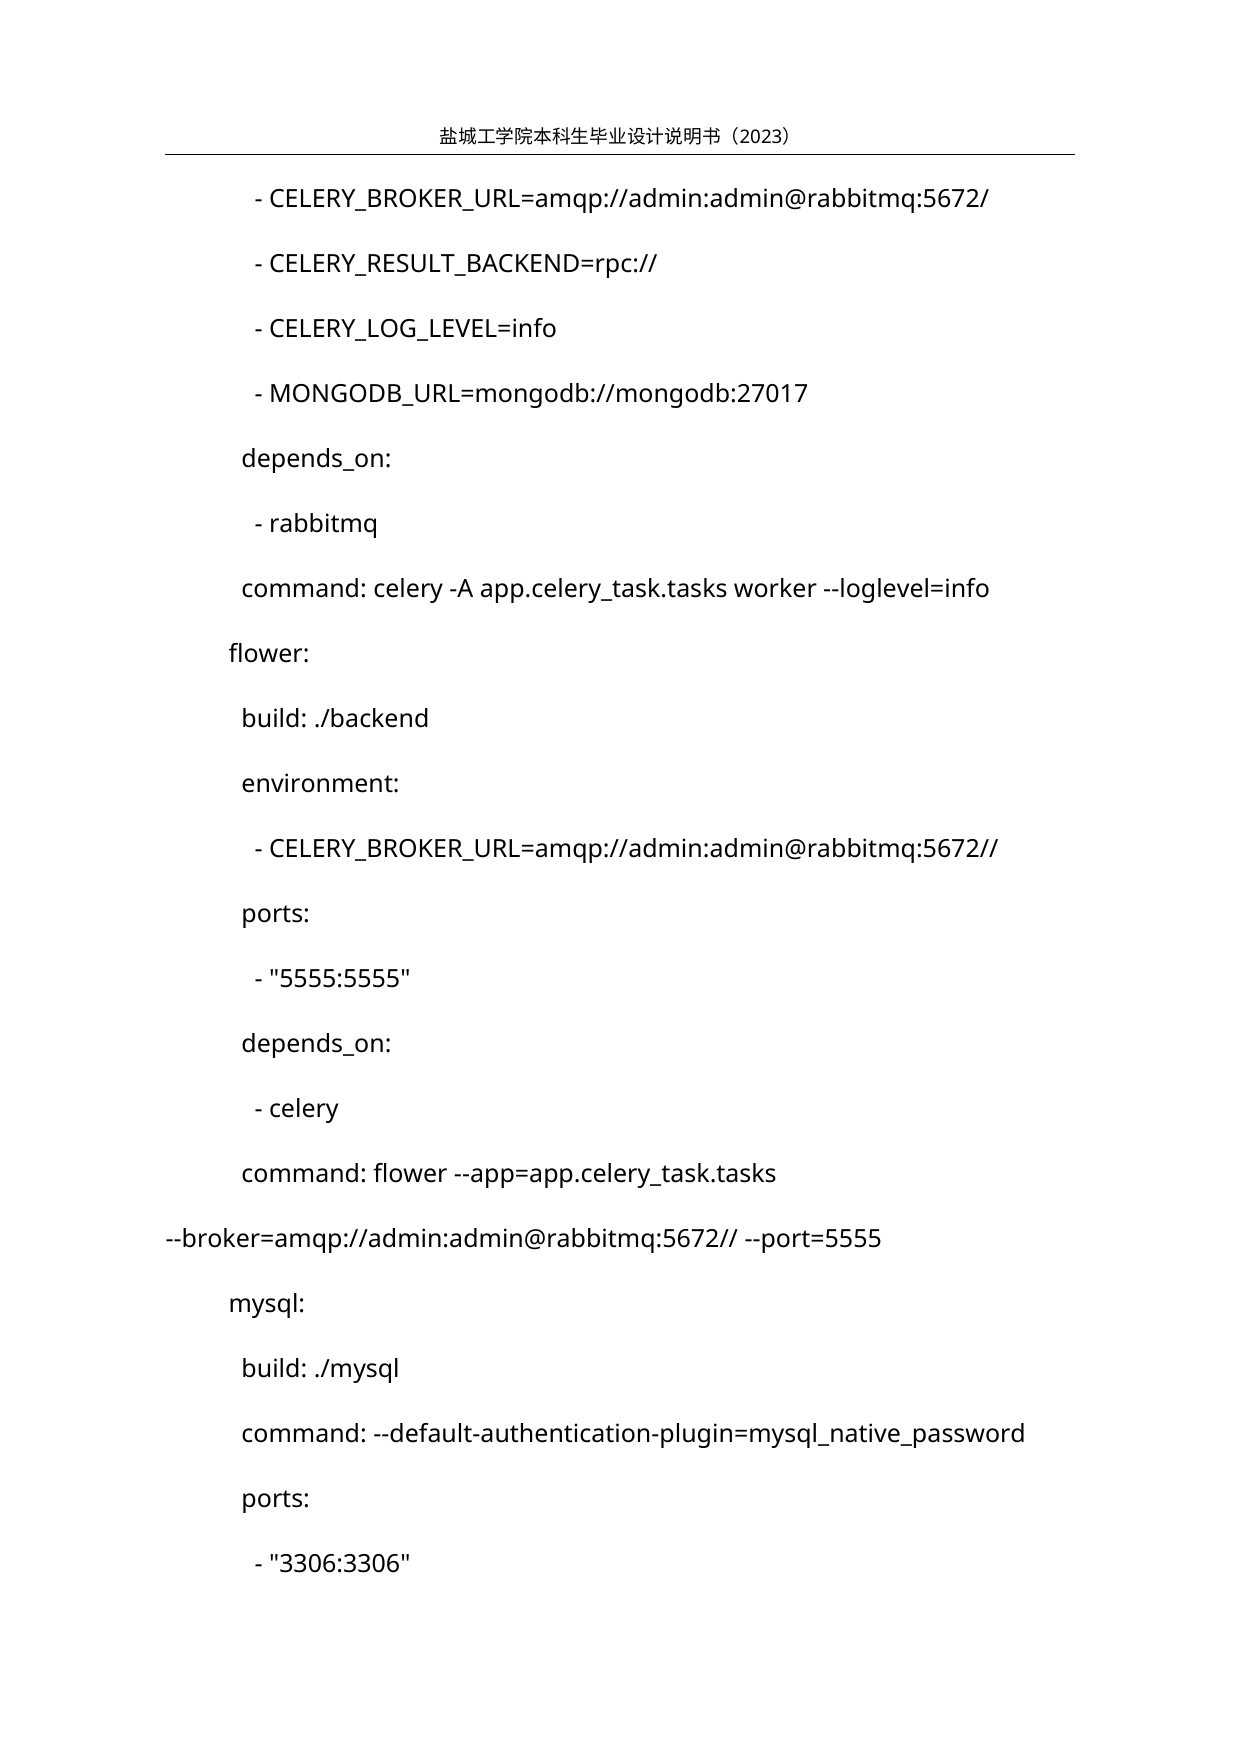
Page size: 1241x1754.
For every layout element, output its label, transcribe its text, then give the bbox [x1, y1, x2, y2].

text - CELERY_BROKER_URL=amqp://admin:admin@rabbitmq:5672// [165, 816, 1075, 881]
text ports: [165, 1466, 1075, 1531]
text flower: [165, 621, 1075, 686]
text - "5555:5555" [165, 946, 1075, 1011]
text depends_on: [165, 426, 1075, 491]
text command: celery -A app.celery_task.tasks worker --loglevel=info [165, 556, 1075, 621]
text depends_on: [165, 1011, 1075, 1076]
text command: flower --app=app.celery_task.tasks --broker=amqp://admin:admin@rabbitmq:5672// --port=5555 [165, 1141, 1075, 1271]
text build: ./backend [165, 686, 1075, 751]
text environment: [165, 751, 1075, 816]
text - CELERY_RESULT_BACKEND=rpc:// [165, 231, 1075, 296]
text mysql: [165, 1271, 1075, 1336]
text - "3306:3306" [165, 1531, 1075, 1596]
text - CELERY_BROKER_URL=amqp://admin:admin@rabbitmq:5672/ [165, 166, 1075, 231]
text - rabbitmq [165, 491, 1075, 556]
text - CELERY_LOG_LEVEL=info [165, 296, 1075, 361]
text build: ./mysql [165, 1336, 1075, 1401]
text ports: [165, 881, 1075, 946]
text - MONGODB_URL=mongodb://mongodb:27017 [165, 361, 1075, 426]
text - celery [165, 1076, 1075, 1141]
text command: --default-authentication-plugin=mysql_native_password [165, 1401, 1075, 1466]
